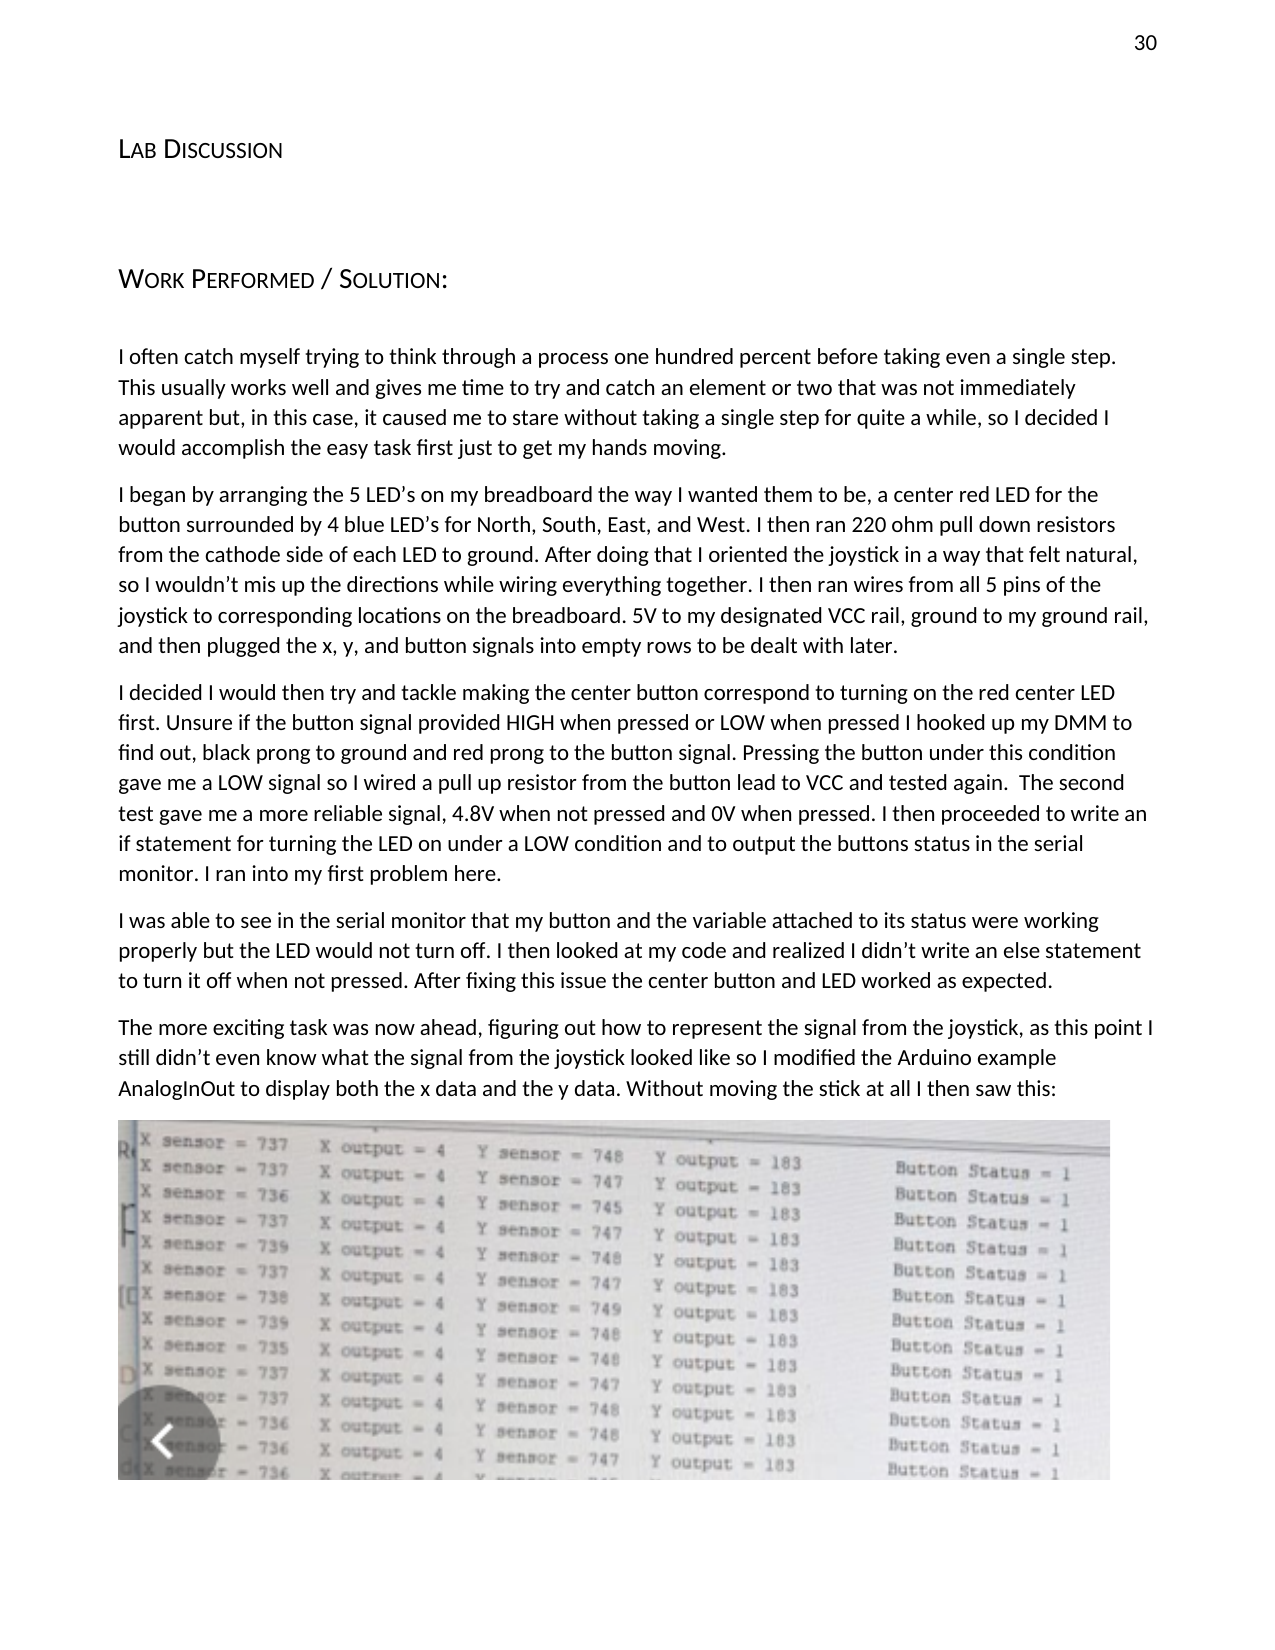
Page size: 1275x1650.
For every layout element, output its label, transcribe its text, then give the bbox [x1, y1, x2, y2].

text I decided I would then try and tackle making the center button correspond to turning on the red center LED first. Unsure if the button signal provided HIGH when pressed or LOW when pressed I hooked up my DMM to find out, black prong to ground and red prong to the button signal. Pressing the button under this condition gave me a LOW signal so I wired a pull up resistor from the button lead to VCC and tested again. The second test gave me a more reliable signal, 4.8V when not pressed and 0V when pressed. I then proceeded to write an if statement for turning the LED on under a LOW condition and to output the buttons status in the serial monitor. I ran into my first problem here. [118, 678, 1157, 887]
text I began by arranging the 5 LED’s on my breadboard the way I wanted them to be, a center red LED for the button surrounded by 4 blue LED’s for North, South, East, and West. I then ran 220 ohm pull down resistors from the cathode side of each LED to ground. After doing that I oriented the joystick in a way that felt natural, so I wouldn’t mis up the directions while wiring everything together. I then ran wires from all 5 pins of the joystick to corresponding locations on the breadboard. 5V to my designated VCC rail, ground to my ground rail, and then plugged the x, y, and button signals into empty rows to be dealt with later. [118, 480, 1157, 659]
subtitle Work Performed / Solution: [118, 260, 1157, 296]
text The more exciting task was now ahead, figuring out how to represent the signal from the joystick, as this point I still didn’t even know what the signal from the joystick looked like so I modified the Arduino example AnalogInOut to display both the x data and the y data. Without moving the stick at all I then saw this: [118, 1013, 1157, 1102]
picture [118, 1120, 1111, 1480]
subtitle Lab Discussion [118, 131, 1157, 166]
text I often catch myself trying to think through a process one hundred percent before taking even a single step. This usually works well and gives me time to try and catch an element or two that was not immediately apparent but, in this case, it caused me to stare without taking a single step for quite a while, so I decided I would accomplish the easy task first just to get my hands moving. [118, 342, 1157, 461]
text I was able to see in the serial monitor that my button and the variable attached to its status were working properly but the LED would not turn off. I then looked at my code and realized I didn’t write an else statement to turn it off when not pressed. After fixing this issue the center button and LED worked as expected. [118, 906, 1157, 994]
